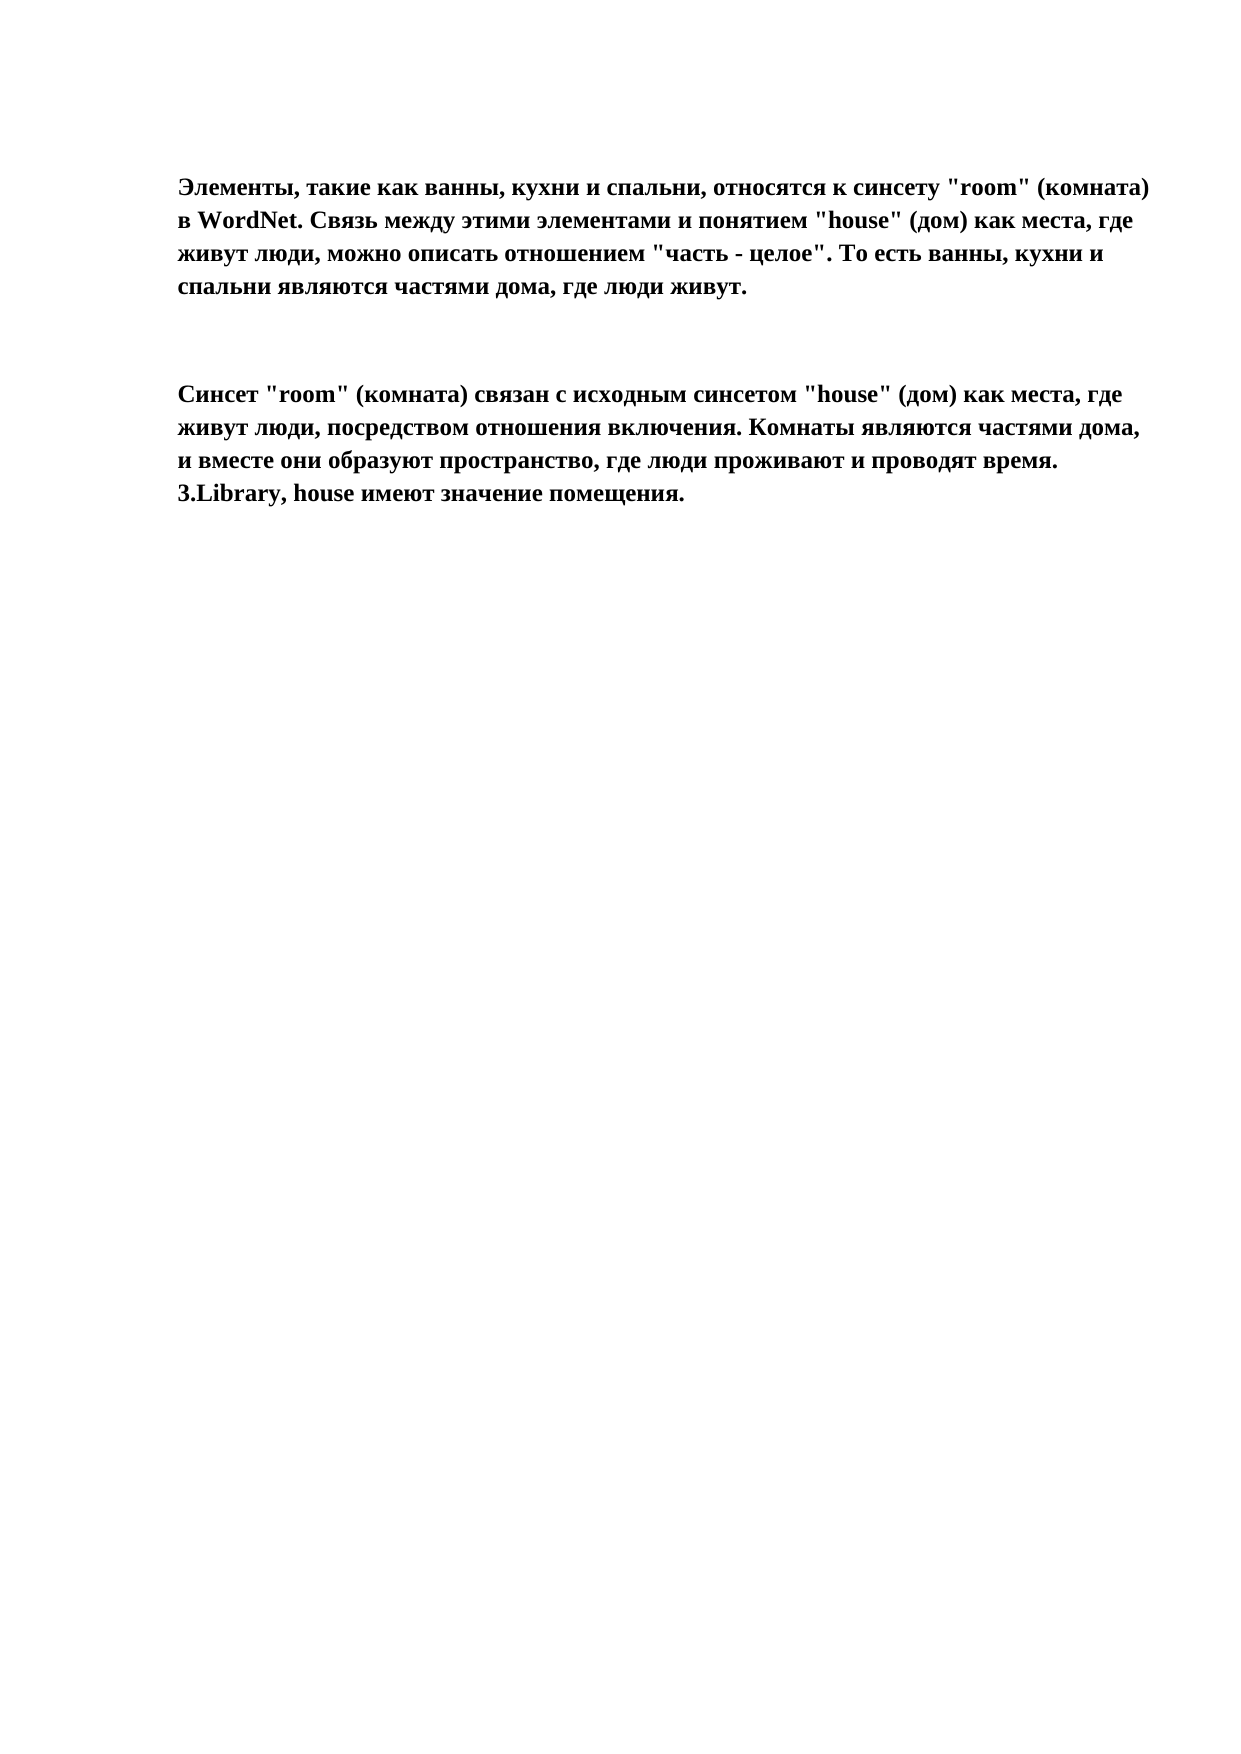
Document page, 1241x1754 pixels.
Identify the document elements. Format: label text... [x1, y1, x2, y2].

text Синсет "room" (комната) связан с исходным синсетом "house" (дом) как места, где живут люди, посредством отношения включения. Комнаты являются частями дома, и вместе они образуют пространство, где люди проживают и проводят время. 3.Library, house имеют значение помещения. [177, 379, 1152, 507]
text Элементы, такие как ванны, кухни и спальни, относятся к синсету "room" (комната) в WordNet. Связь между этими элементами и понятием "house" (дом) как места, где живут люди, можно описать отношением "часть - целое". То есть ванны, кухни и спальни являются частями дома, где люди живут. [177, 172, 1152, 300]
